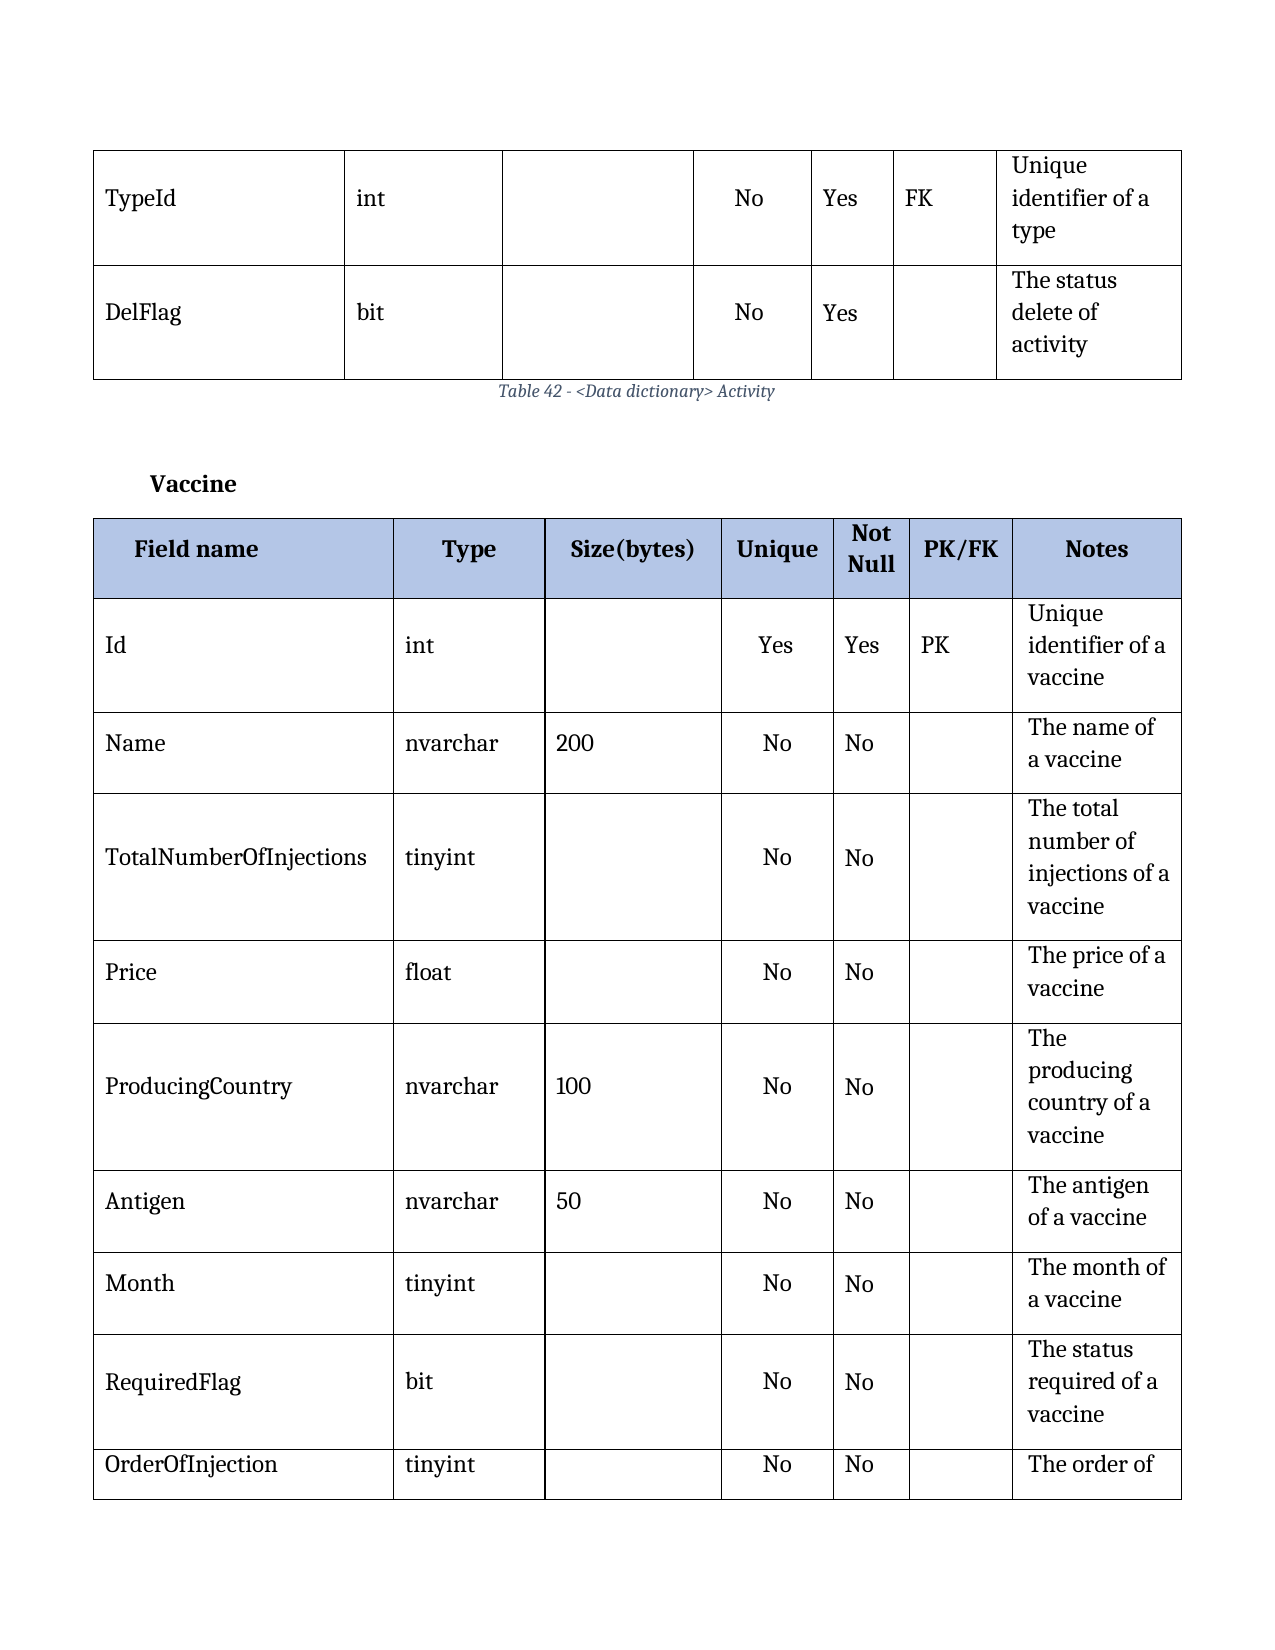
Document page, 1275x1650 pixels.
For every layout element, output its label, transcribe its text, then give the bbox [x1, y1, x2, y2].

table_cell tinyint [394, 1253, 544, 1334]
table_cell No [834, 1171, 909, 1252]
table_cell Yes [722, 599, 833, 712]
table_cell [546, 1335, 721, 1448]
table_cell No [722, 794, 833, 940]
table_cell Unique identifier of a vaccine [1013, 599, 1181, 712]
table_cell No [834, 713, 909, 793]
table_cell The antigen of a vaccine [1013, 1171, 1181, 1252]
table_cell No [834, 1335, 909, 1448]
table_cell [910, 713, 1012, 793]
table_cell No [834, 1253, 909, 1334]
table_cell Price [94, 941, 393, 1022]
table_cell tinyint [394, 794, 544, 940]
table_cell [546, 599, 721, 712]
table_cell No [694, 151, 811, 264]
table_cell [546, 1450, 721, 1498]
table_cell Month [94, 1253, 393, 1334]
table_cell nvarchar [394, 1024, 544, 1169]
table_header Unique [722, 519, 833, 598]
table_cell Unique identifier of a type [997, 151, 1181, 264]
table_cell No [694, 266, 811, 379]
table_cell Id [94, 599, 393, 712]
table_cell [1013, 1450, 1181, 1498]
table_cell [894, 266, 996, 379]
table_cell 200 [546, 713, 721, 793]
table_cell [910, 1171, 1012, 1252]
table_cell Antigen [94, 1171, 393, 1252]
table_cell Name [94, 713, 393, 793]
table_cell No [834, 794, 909, 940]
table_cell bit [345, 266, 502, 379]
table_cell RequiredFlag [94, 1335, 393, 1448]
table_header Type [394, 519, 544, 598]
table_cell No [722, 1171, 833, 1252]
table_cell No [722, 1024, 833, 1169]
table_cell No [722, 1335, 833, 1448]
table_cell [503, 151, 693, 264]
table_cell tinyint [394, 1450, 544, 1498]
table_header Not Null [834, 519, 909, 598]
table_cell No [834, 1450, 909, 1498]
table_cell DelFlag [94, 266, 344, 379]
table_cell The total number of injections of a vaccine [1013, 794, 1181, 940]
table_cell No [722, 1253, 833, 1334]
table_cell Yes [812, 151, 893, 264]
table_cell The status required of a vaccine [1013, 1335, 1181, 1448]
table_cell FK [894, 151, 996, 264]
table_cell Yes [834, 599, 909, 712]
table_cell No [722, 713, 833, 793]
table_cell nvarchar [394, 1171, 544, 1252]
table_cell No [834, 941, 909, 1022]
table_cell PK [910, 599, 1012, 712]
table_cell The status delete of activity [997, 266, 1181, 379]
table_cell ProducingCountry [94, 1024, 393, 1169]
table_cell No [722, 941, 833, 1022]
table_header PK/FK [910, 519, 1012, 598]
text Vaccine [150, 470, 1125, 499]
table_cell No [834, 1024, 909, 1169]
table_cell The producing country of a vaccine [1013, 1024, 1181, 1169]
table_cell TypeId [94, 151, 344, 264]
table_cell [910, 1335, 1012, 1448]
table_cell [910, 1024, 1012, 1169]
table_cell The month of a vaccine [1013, 1253, 1181, 1334]
table_cell nvarchar [394, 713, 544, 793]
table_cell int [345, 151, 502, 264]
table_header Size(bytes) [546, 519, 721, 598]
table_cell int [394, 599, 544, 712]
table_cell Yes [812, 266, 893, 379]
table_cell The price of a vaccine [1013, 941, 1181, 1022]
table_cell [910, 1450, 1012, 1498]
table_cell [910, 794, 1012, 940]
table_cell [503, 266, 693, 379]
table_cell [910, 941, 1012, 1022]
table_cell [546, 1253, 721, 1334]
table_cell [546, 941, 721, 1022]
table_cell 50 [546, 1171, 721, 1252]
table_cell [910, 1253, 1012, 1334]
table_cell No [722, 1450, 833, 1498]
table_header Field name [94, 519, 393, 598]
table_cell TotalNumberOfInjections [94, 794, 393, 940]
table_cell bit [394, 1335, 544, 1448]
table_cell OrderOfInjection [94, 1450, 393, 1498]
table_cell The name of a vaccine [1013, 713, 1181, 793]
table_cell float [394, 941, 544, 1022]
table_cell [546, 794, 721, 940]
table_header Notes [1013, 519, 1181, 598]
table_cell 100 [546, 1024, 721, 1169]
